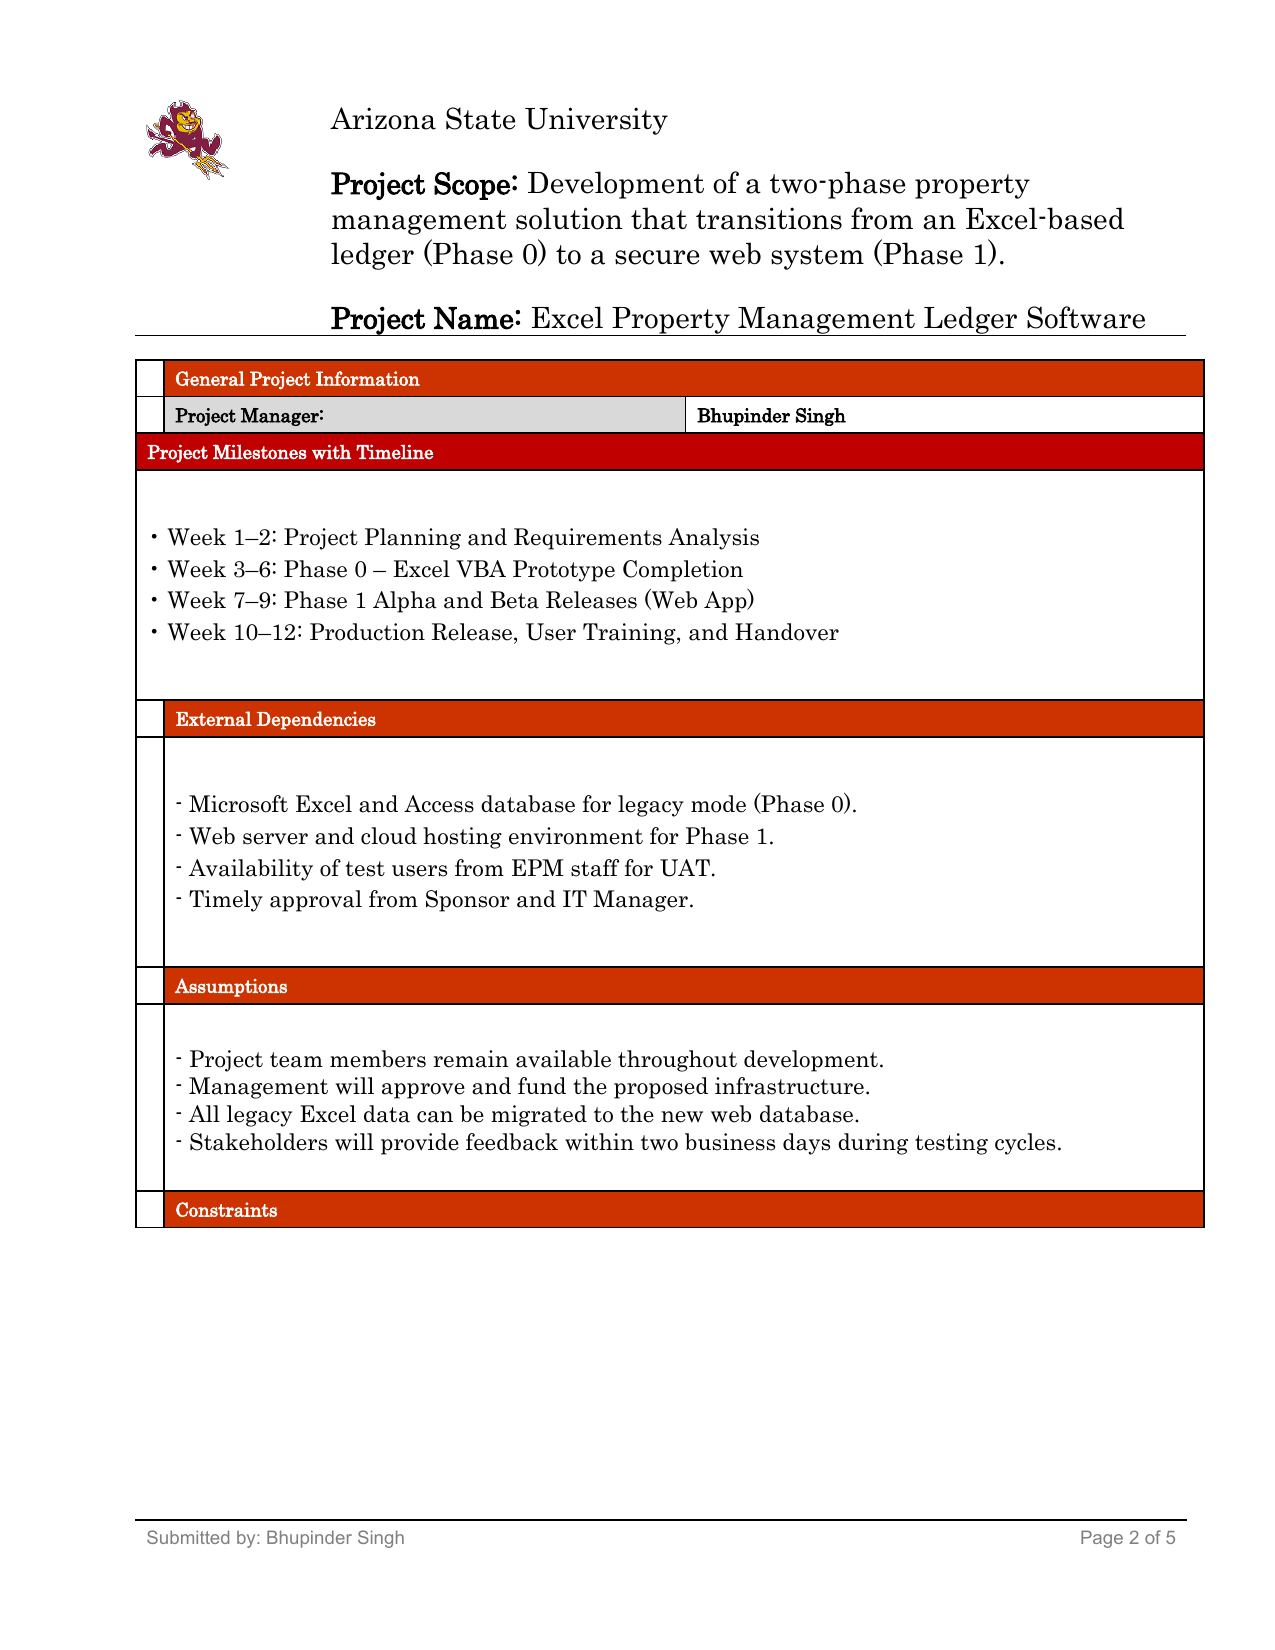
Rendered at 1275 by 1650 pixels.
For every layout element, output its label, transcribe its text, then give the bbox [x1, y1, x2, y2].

picture [146, 100, 230, 180]
table_cell - Project team members remain available throughout development. - Management will approve and fund the proposed infrastructure. - All legacy Excel data can be migrated to the new web database. - Stakeholders will provide feedback within two business days during testing cycles. [165, 1005, 1203, 1190]
table_cell [137, 701, 163, 736]
table_cell External Dependencies [165, 701, 1203, 736]
table_cell [137, 1005, 163, 1190]
table_cell - Microsoft Excel and Access database for legacy mode (Phase 0). - Web server and cloud hosting environment for Phase 1. - Availability of test users from EPM staff for UAT. - Timely approval from Sponsor and IT Manager. [165, 738, 1203, 966]
table_cell [137, 738, 163, 966]
table_cell Assumptions [165, 968, 1203, 1003]
table_header [137, 361, 163, 396]
table_cell [137, 397, 163, 432]
table_cell Constraints [165, 1192, 1203, 1227]
table_cell Project Milestones with Timeline [137, 434, 1203, 469]
table_cell • Week 1–2: Project Planning and Requirements Analysis • Week 3–6: Phase 0 – Excel VBA Prototype Completion • Week 7–9: Phase 1 Alpha and Beta Releases (Web App) • Week 10–12: Production Release, User Training, and Handover [137, 471, 1203, 699]
table_cell Project Manager: [165, 397, 685, 432]
table_cell [137, 968, 163, 1003]
table_cell [137, 1192, 163, 1227]
table_cell Bhupinder Singh [686, 397, 1203, 432]
table_header General Project Information [165, 361, 1203, 396]
